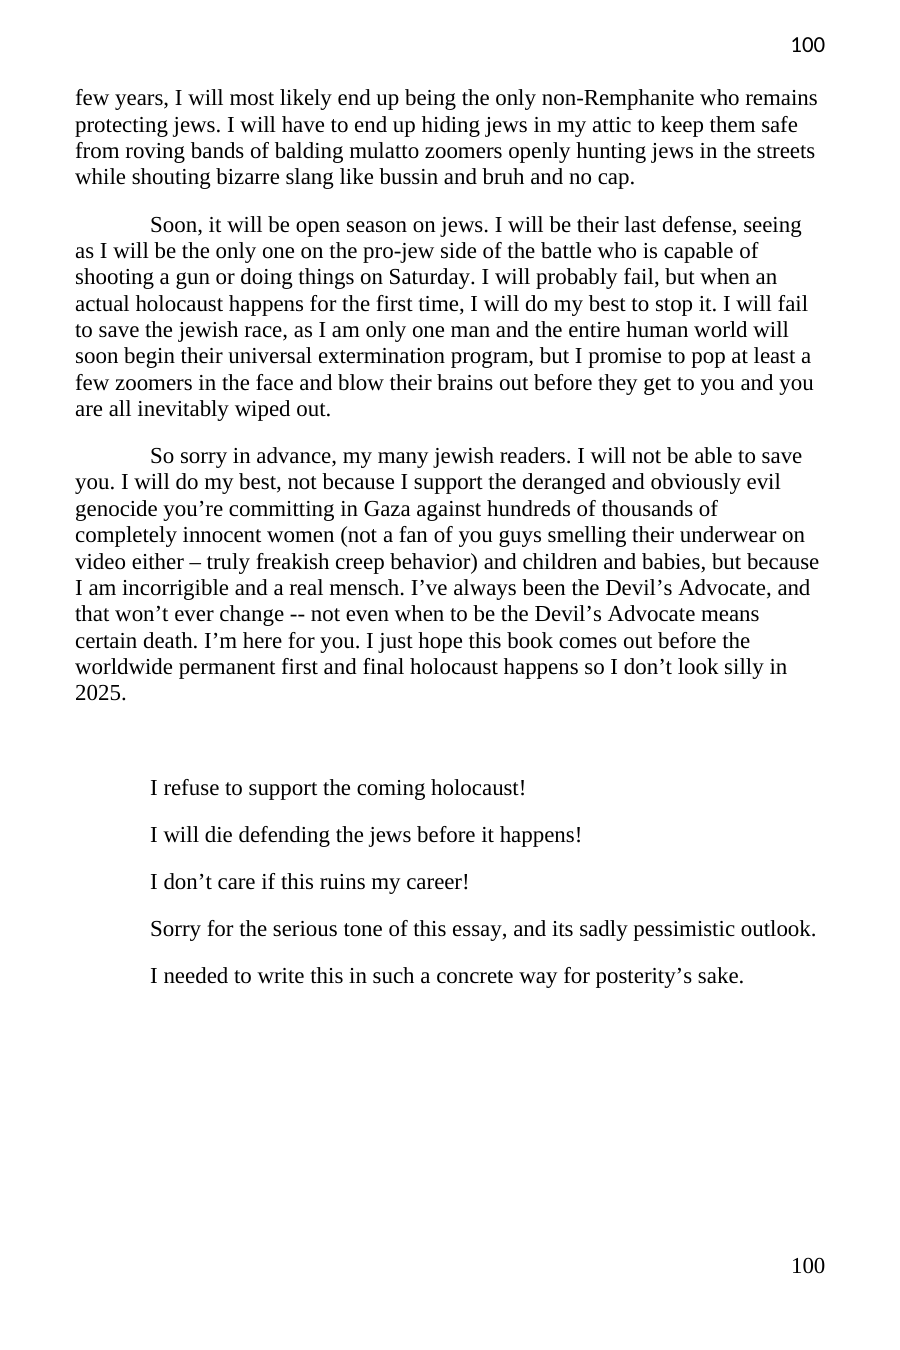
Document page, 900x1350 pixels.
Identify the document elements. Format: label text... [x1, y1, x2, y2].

text So sorry in advance, my many jewish readers. I will not be able to save you. I will do my best, not because I support the deranged and obviously evil genocide you’re committing in Gaza against hundreds of thousands of completely innocent women (not a fan of you guys smelling their underwear on video either – truly freakish creep behavior) and children and babies, but because I am incorrigible and a real mensch. I’ve always been the Devil’s Advocate, and that won’t ever change -- not even when to be the Devil’s Advocate means certain death. I’m here for you. I just hope this book comes out before the worldwide permanent first and final holocaust happens so I don’t look silly in 2025. [75, 442, 825, 706]
text Soon, it will be open season on jews. I will be their last defense, seeing as I will be the only one on the pro-jew side of the battle who is capable of shooting a gun or doing things on Saturday. I will probably fail, but when an actual holocaust happens for the first time, I will do my best to stop it. I will fail to save the jewish race, as I am only one man and the entire human world will soon begin their universal extermination program, but I promise to pop at least a few zoomers in the face and blow their brains out before they get to you and you are all inevitably wiped out. [75, 211, 825, 421]
text I refuse to support the coming holocaust! [75, 774, 825, 800]
text I will die defending the jews before it happens! [75, 821, 825, 847]
text I needed to write this in such a concrete way for posterity’s sake. [75, 963, 825, 989]
text Sorry for the serious tone of this essay, and its sadly pessimistic outlook. [75, 915, 825, 942]
text I don’t care if this ruins my career! [75, 868, 825, 894]
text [75, 84, 825, 190]
